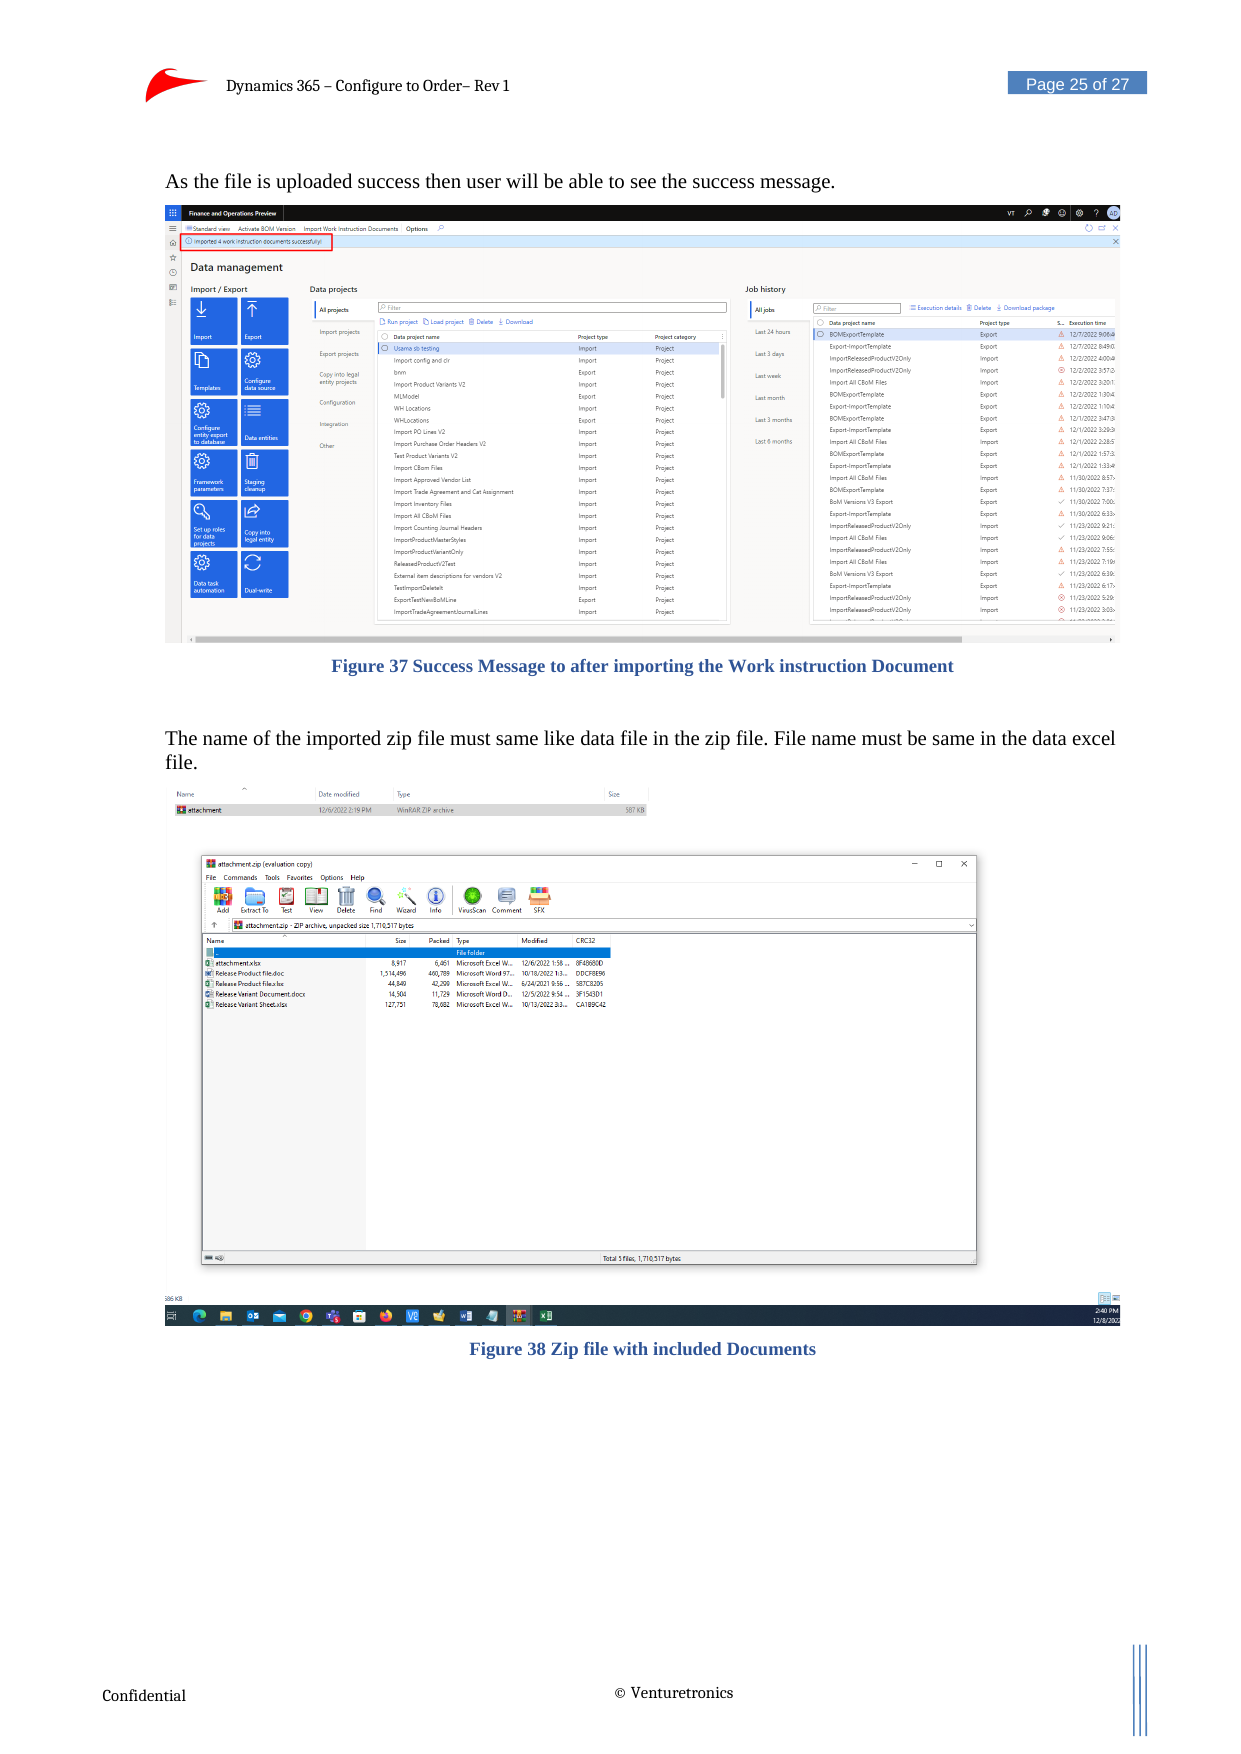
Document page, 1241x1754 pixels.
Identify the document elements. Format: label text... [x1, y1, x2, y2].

text Figure 37 Success Message to after importing the Work instruction Document [165, 655, 1120, 677]
picture [141, 64, 210, 104]
text The name of the imported zip file must same like data file in the zip file. File name must be same in the data excel file. [165, 726, 1120, 774]
picture [165, 786, 1121, 1326]
text As the file is uploaded success then user will be able to see the success message. [165, 169, 1120, 193]
picture [165, 205, 1121, 643]
text Figure 38 Zip file with included Documents [165, 1338, 1120, 1360]
